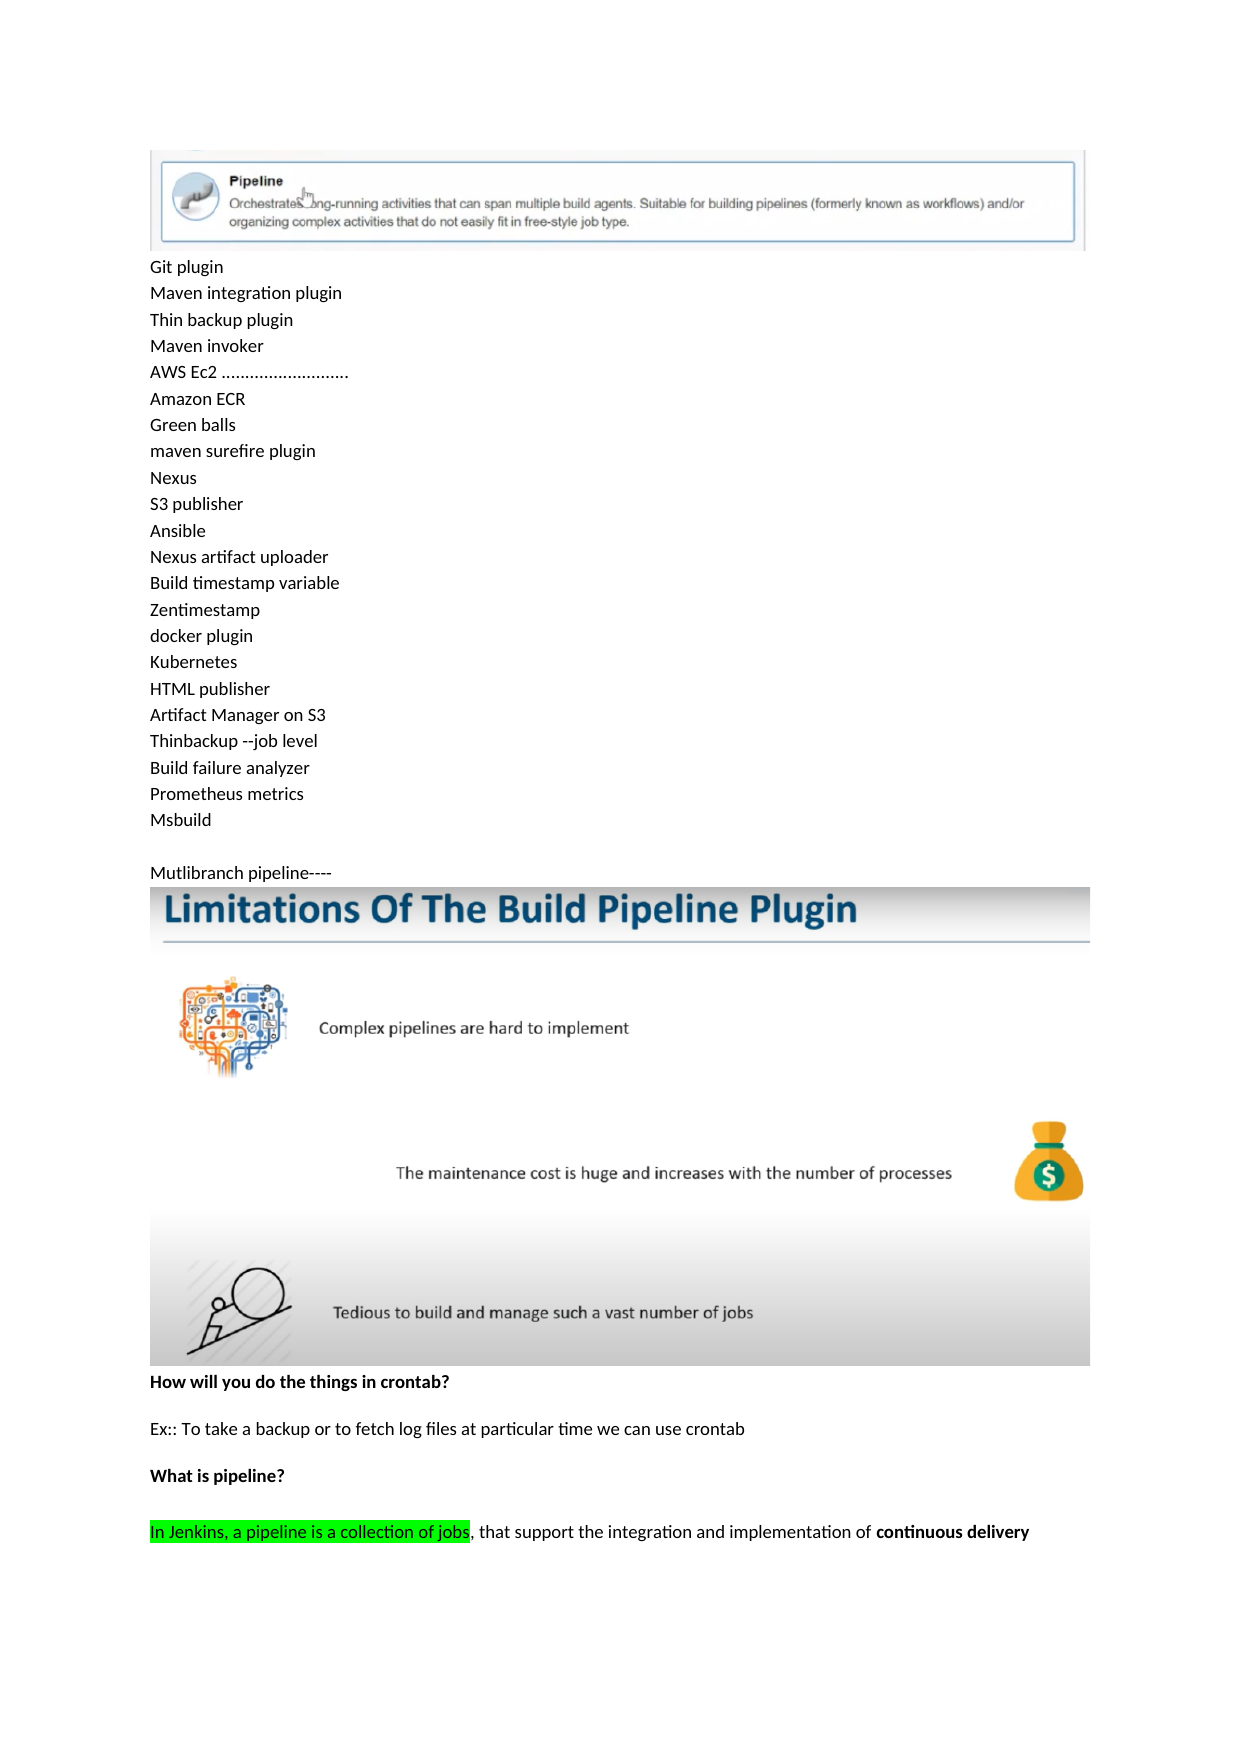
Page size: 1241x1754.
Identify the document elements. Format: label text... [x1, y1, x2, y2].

text Nexus artifact uploader [150, 545, 1090, 568]
text HTML publisher [150, 677, 1090, 700]
text Build failure analyzer [150, 756, 1090, 779]
text Maven integration plugin [150, 282, 1090, 304]
picture [150, 150, 1091, 251]
text What is pipeline? [150, 1464, 1090, 1487]
text Artifact Manager on S3 [150, 703, 1090, 726]
text In Jenkins, a pipeline is a collection of jobs, that support the integration and implementation of continuous delivery [470, 1520, 1090, 1543]
text Ansible [150, 519, 1090, 542]
text Thinbackup --job level [150, 729, 1090, 752]
text Thin backup plugin [150, 308, 1090, 331]
text maven surefire plugin [150, 440, 1090, 463]
picture [150, 887, 1091, 1366]
text Git plugin [150, 255, 1090, 278]
text How will you do the things in crontab? [150, 1370, 1090, 1393]
text docker plugin [150, 624, 1090, 647]
text Build timestamp variable [150, 571, 1090, 594]
text Mutlibranch pipeline---- [150, 861, 1090, 884]
text AWS Ec2 ........................... [150, 361, 1090, 383]
text Kubernetes [150, 651, 1090, 673]
text Green balls [150, 413, 1090, 436]
text Prometheus metrics [150, 782, 1090, 805]
text S3 publisher [150, 492, 1090, 515]
text Nexus [150, 466, 1090, 489]
text Zentimestamp [150, 598, 1090, 621]
text Ex:: To take a backup or to fetch log files at particular time we can use crontab [150, 1417, 1090, 1440]
text Msbuild [150, 809, 1090, 832]
text Maven invoker [150, 334, 1090, 357]
text Amazon ECR [150, 387, 1090, 410]
